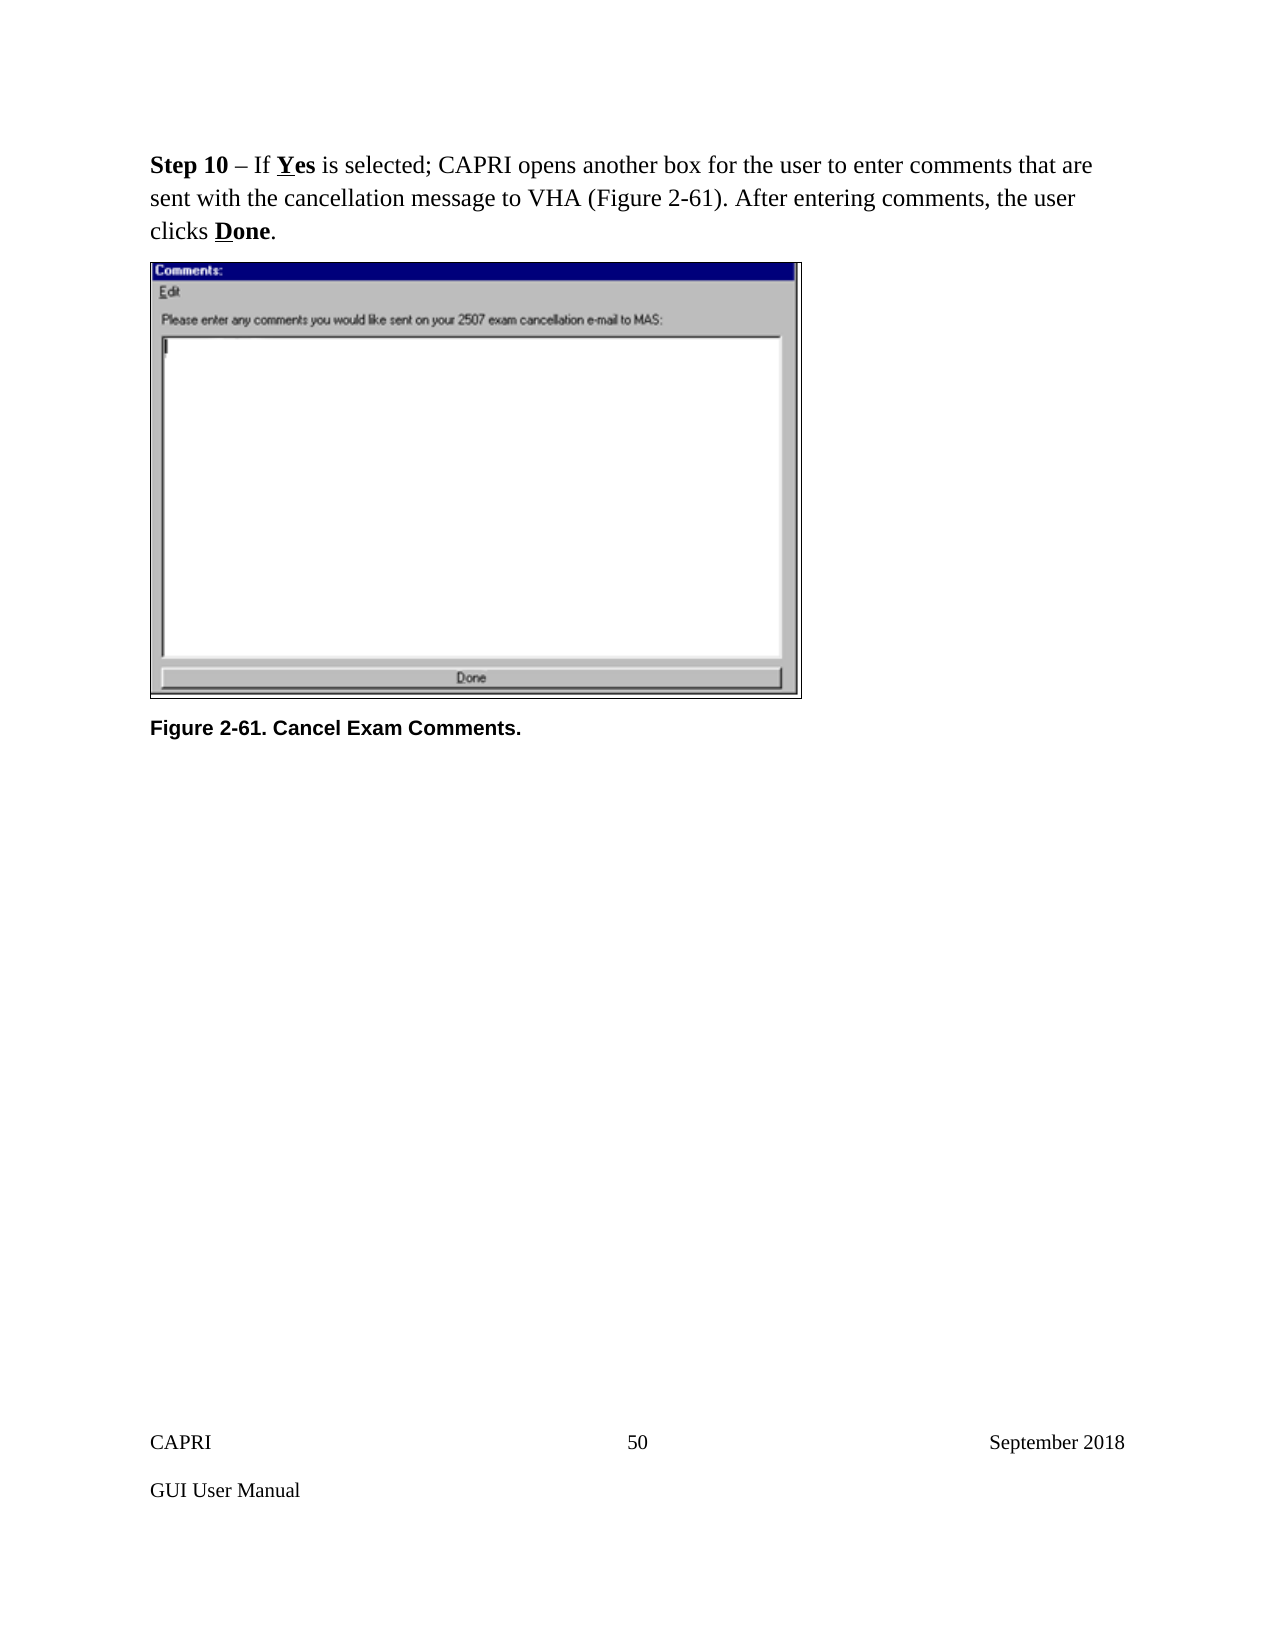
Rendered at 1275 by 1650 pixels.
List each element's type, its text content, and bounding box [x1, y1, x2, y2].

picture [151, 263, 801, 698]
